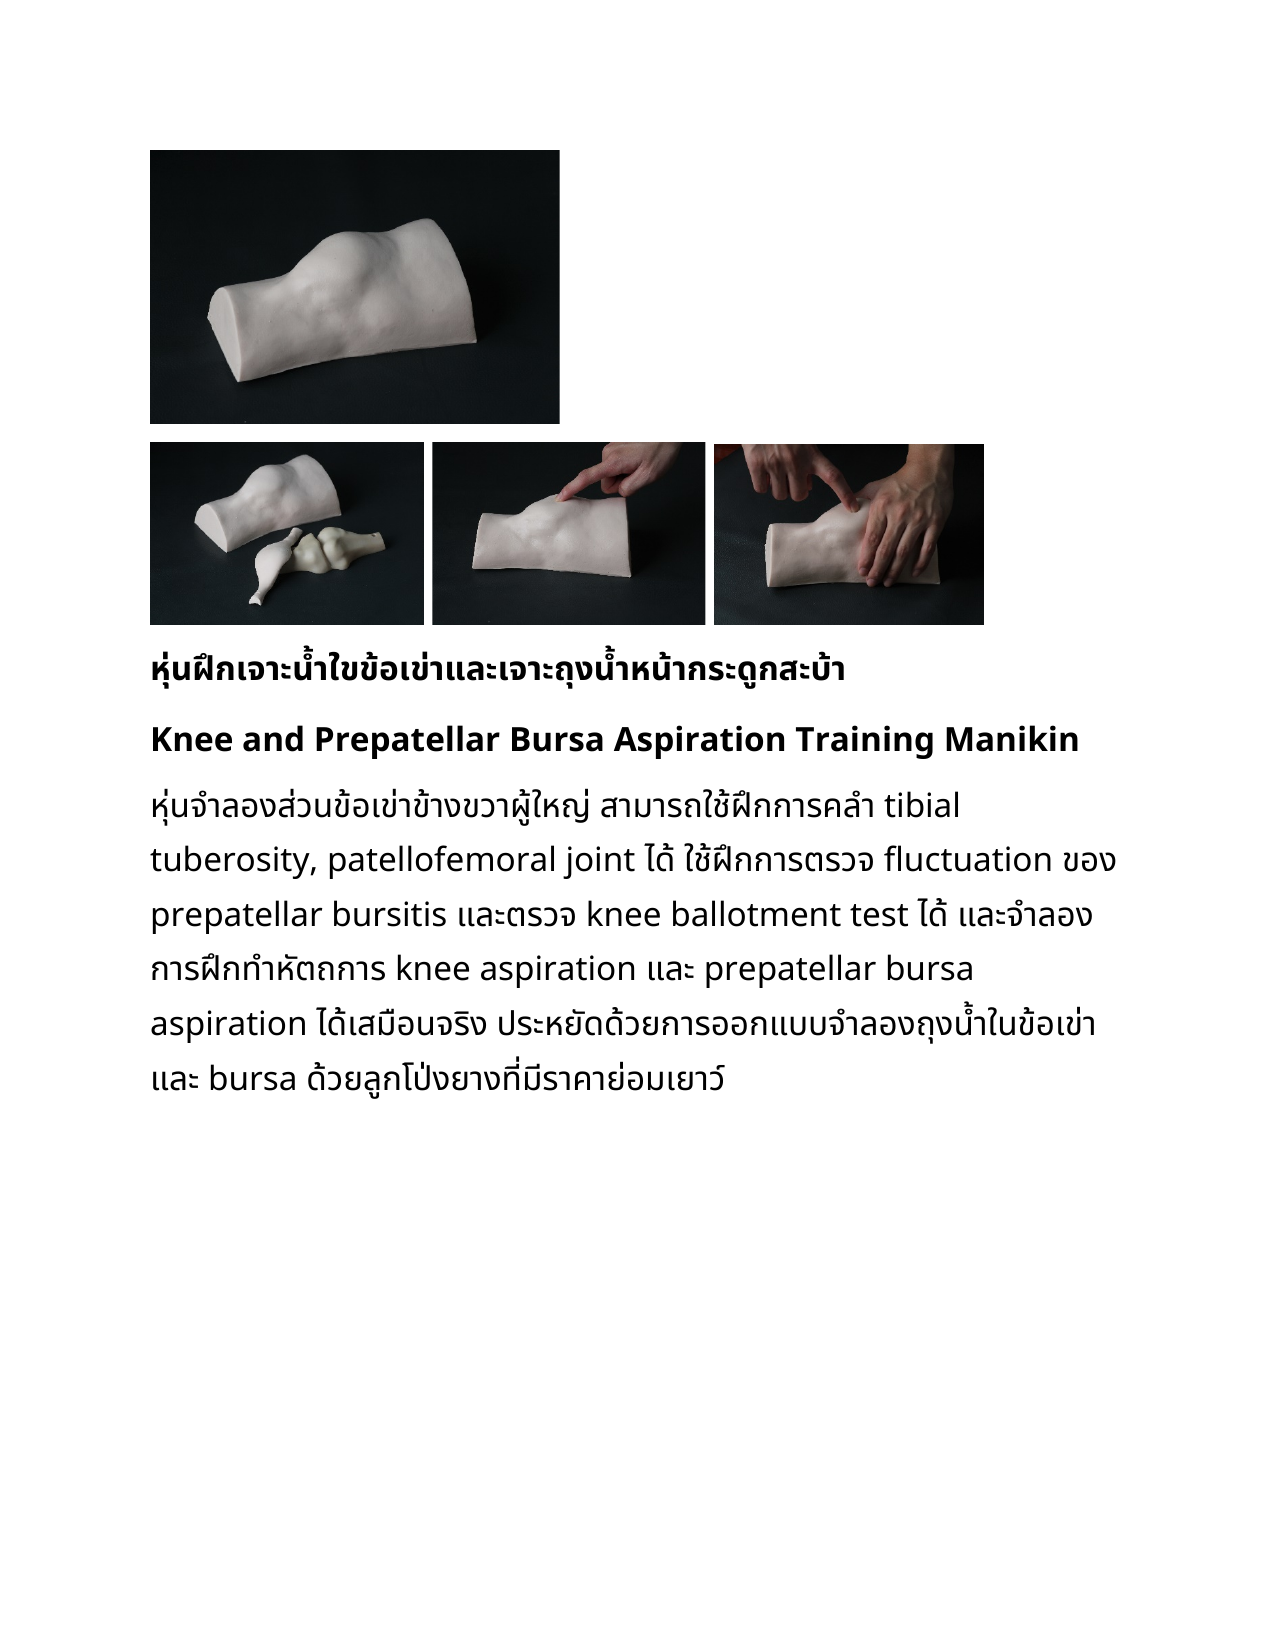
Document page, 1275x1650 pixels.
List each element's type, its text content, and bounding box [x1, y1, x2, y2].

picture [150, 150, 560, 424]
picture [150, 442, 424, 625]
text หุ่นฝึกเจาะน้ำใขข้อเข่าและเจาะถุงน้ำหน้ากระดูกสะบ้า [150, 645, 1125, 695]
picture [432, 442, 706, 625]
picture [714, 444, 984, 625]
text Knee and Prepatellar Bursa Aspiration Training Manikin [150, 716, 1125, 761]
text หุ่นจำลองส่วนข้อเข่าข้างขวาผู้ใหญ่ สามารถใช้ฝึกการคลำ tibial tuberosity, patellofemoral joint ได้ ใช้ฝึกการตรวจ fluctuation ของ prepatellar bursitis และตรวจ knee ballotment test ได้ และจำลองการฝึกทำหัตถการ knee aspiration และ prepatellar bursa aspiration ได้เสมือนจริง ประหยัดด้วยการออกแบบจำลองถุงน้ำในข้อเข่าและ bursa ด้วยลูกโป่งยางที่มีราคาย่อมเยาว์ [150, 781, 1125, 1105]
